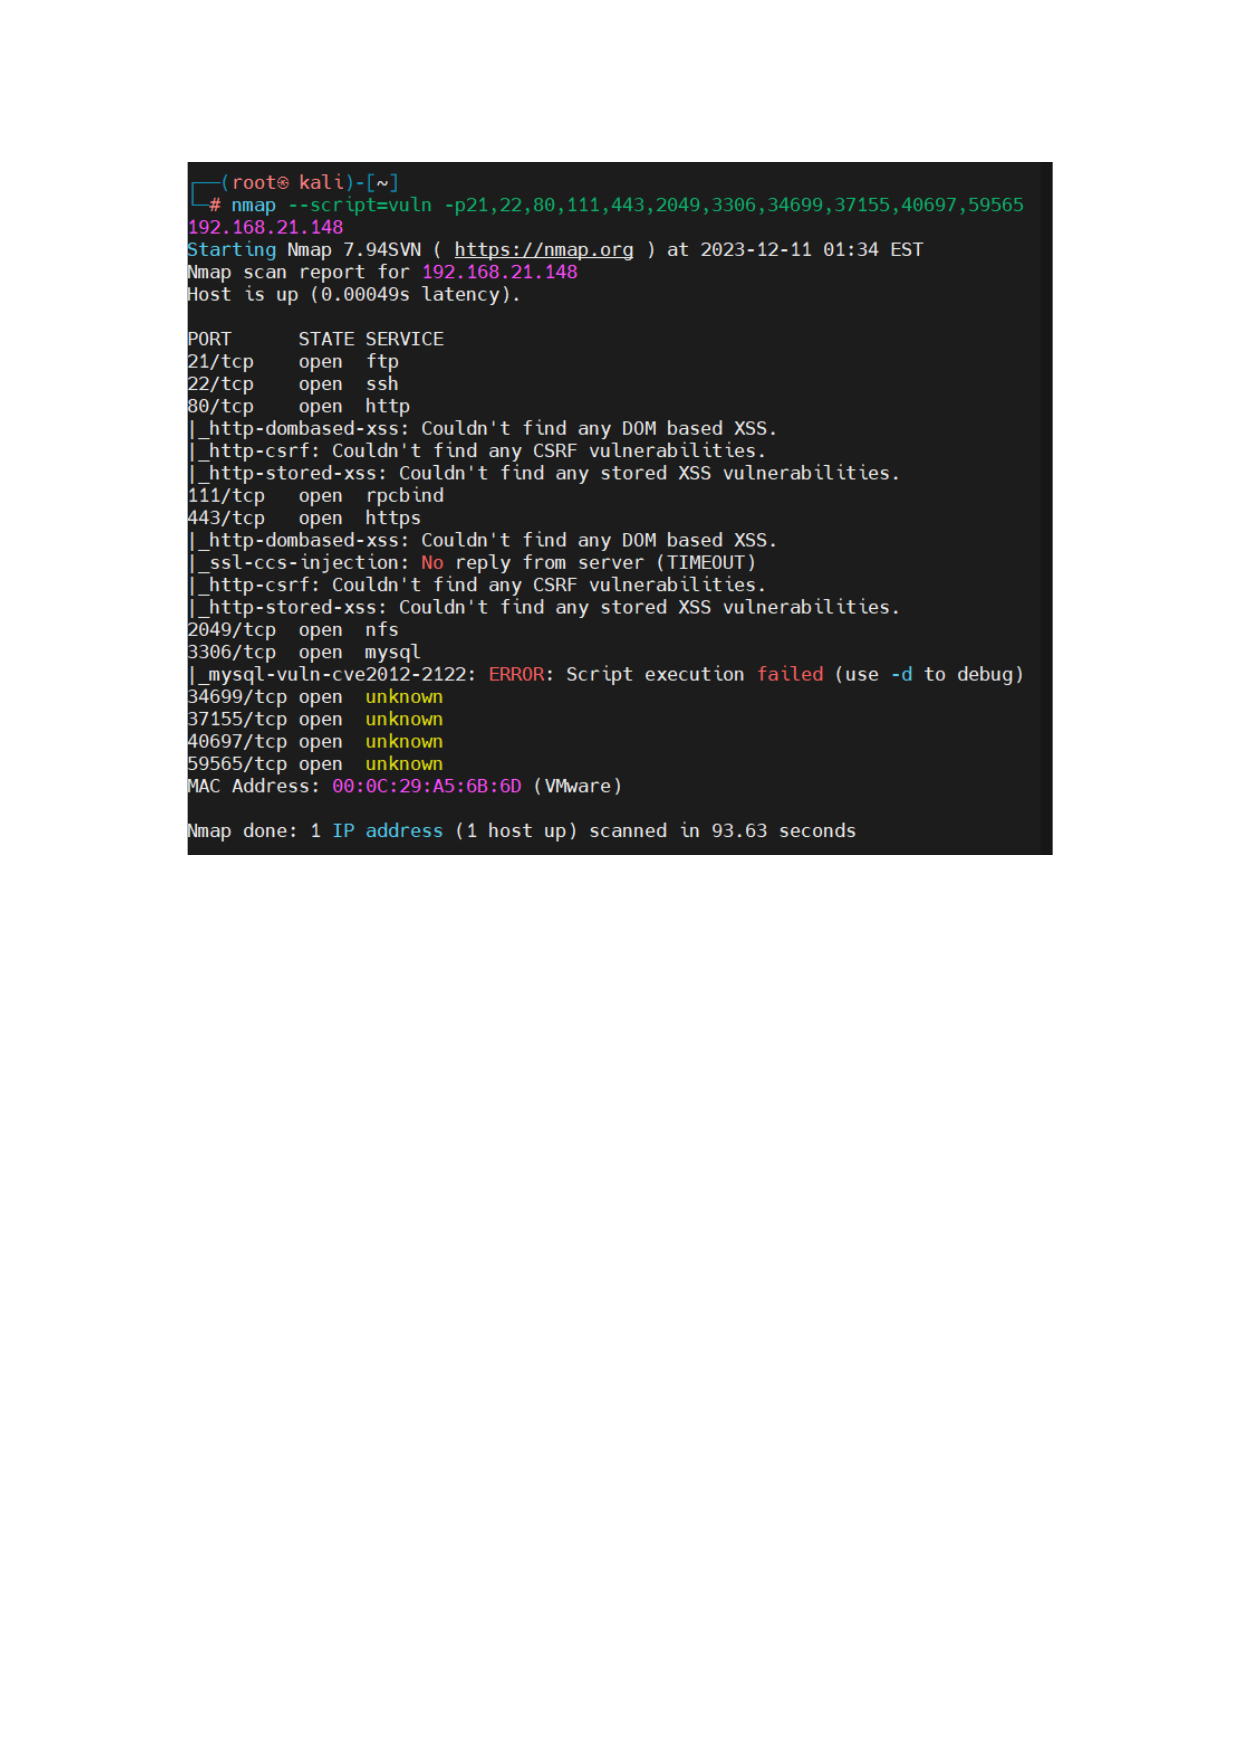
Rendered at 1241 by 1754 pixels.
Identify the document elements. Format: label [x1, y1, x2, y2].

picture [187, 162, 1053, 855]
